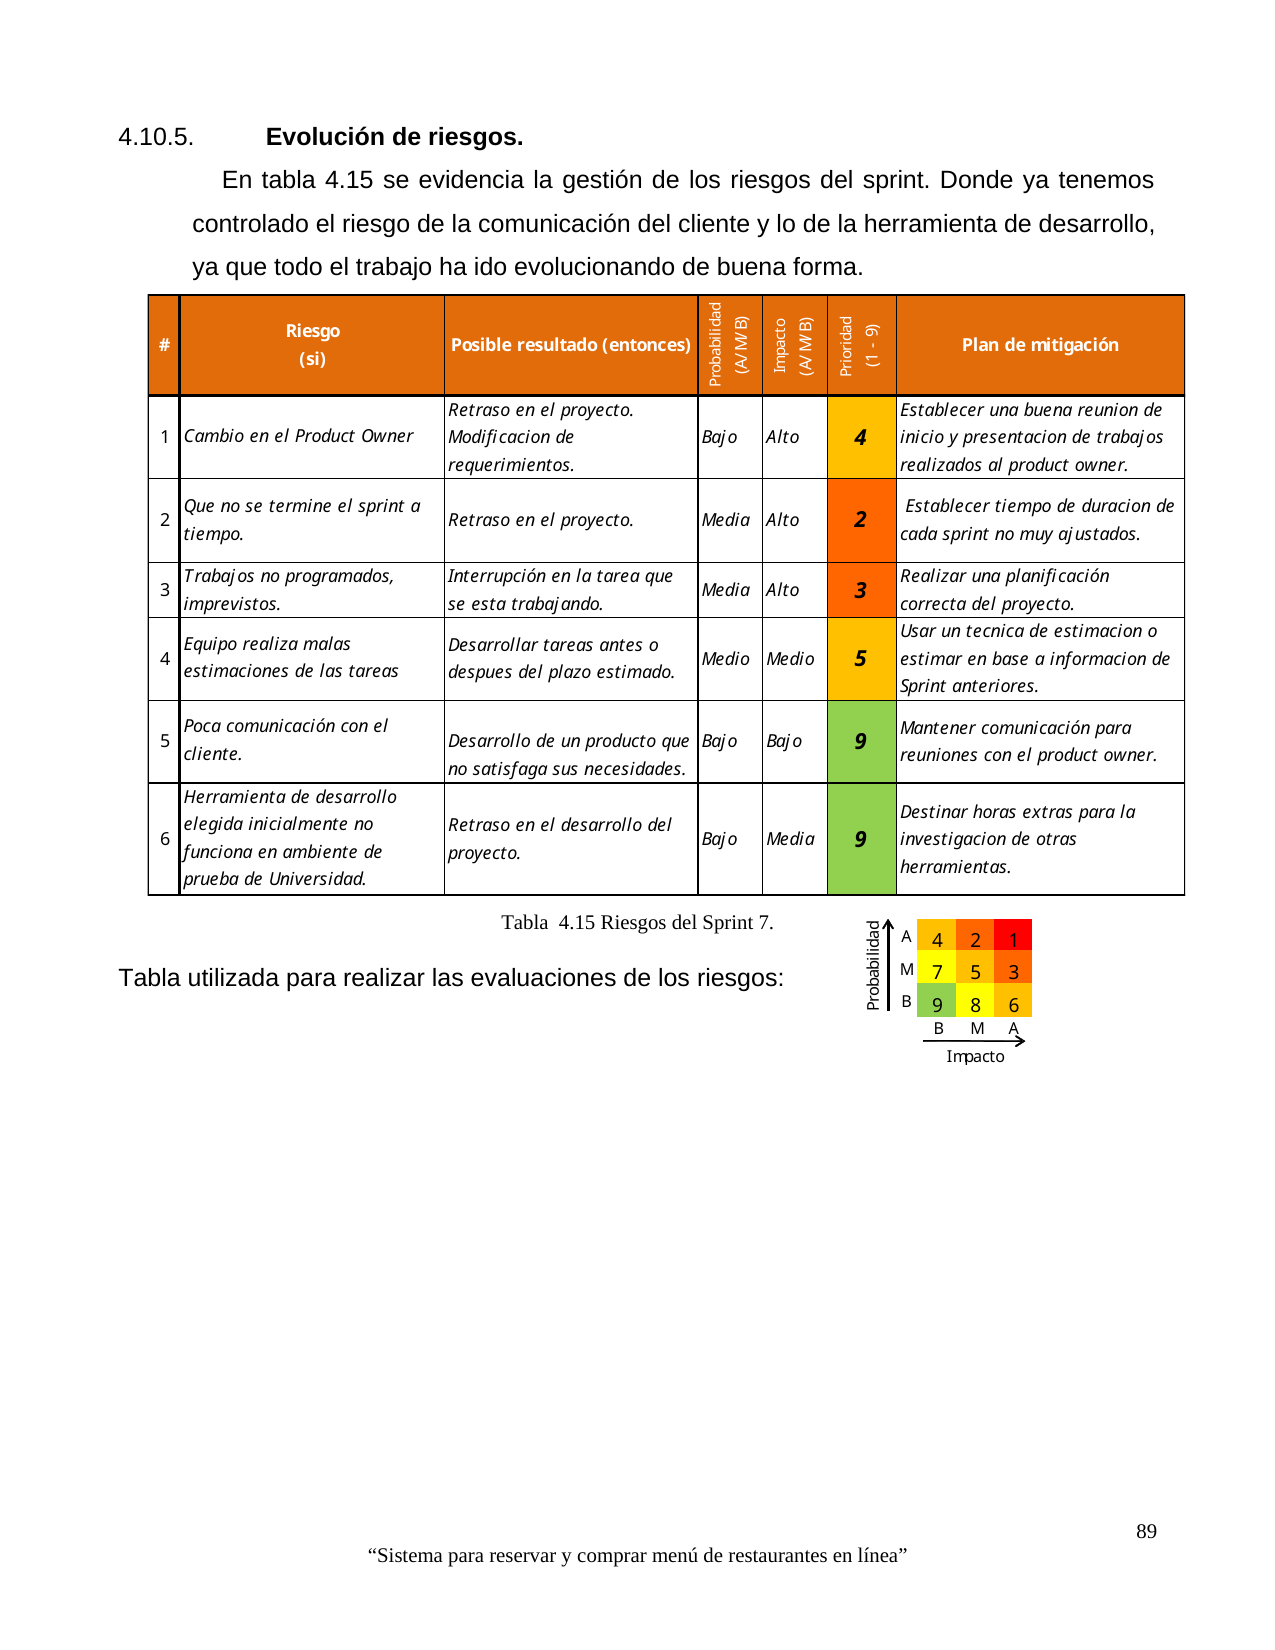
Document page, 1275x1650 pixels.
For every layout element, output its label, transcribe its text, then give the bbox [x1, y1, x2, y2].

subtitle Evolución de riesgos. [118, 122, 1157, 151]
text En tabla 4.15 se evidencia la gestión de los riesgos del sprint. Donde ya tenemos controlado el riesgo de la comunicación del cliente y lo de la herramienta de desarrollo, ya que todo el trabajo ha ido evolucionando de buena forma. [192, 165, 1157, 280]
text Tabla utilizada para realizar las evaluaciones de los riesgos: [118, 963, 1157, 992]
